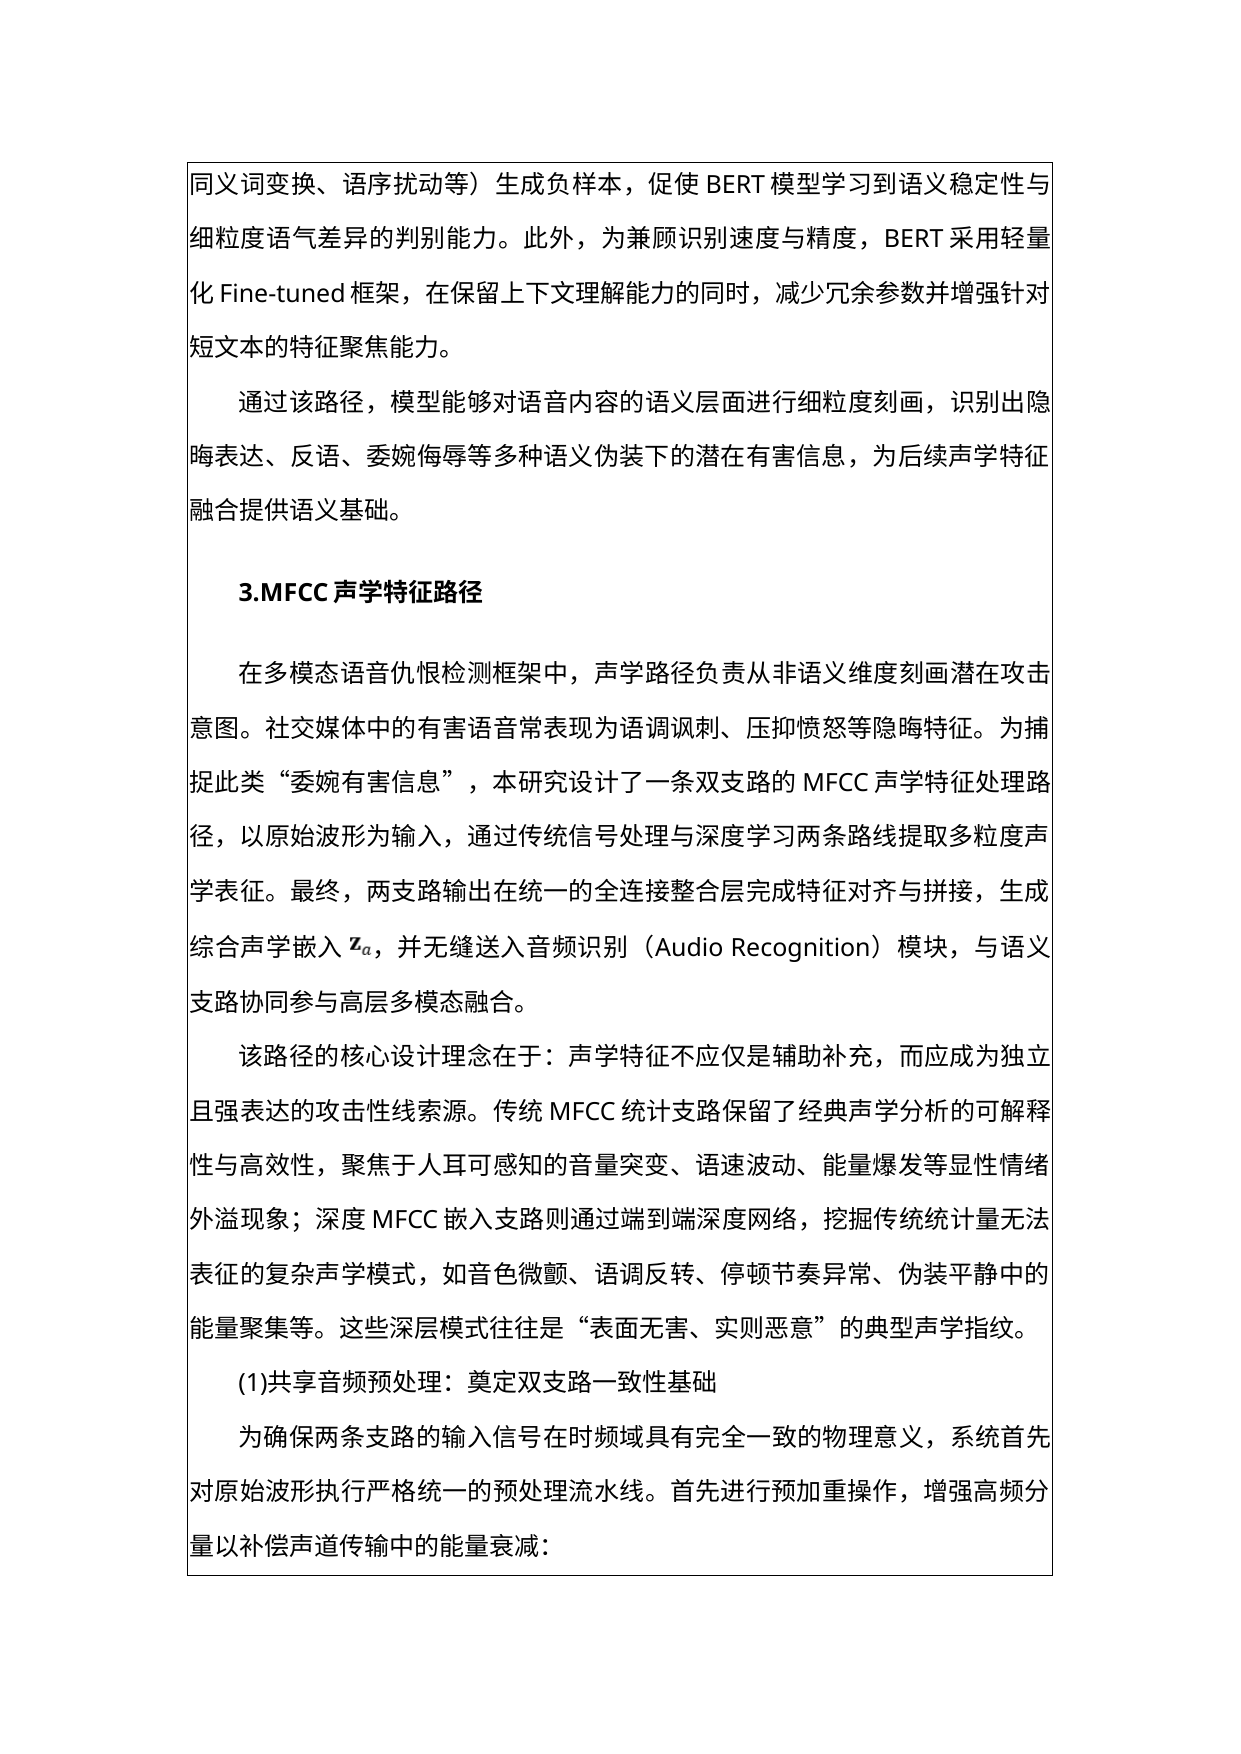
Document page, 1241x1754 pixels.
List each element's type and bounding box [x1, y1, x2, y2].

picture [350, 925, 372, 957]
table_cell [188, 163, 1052, 1575]
